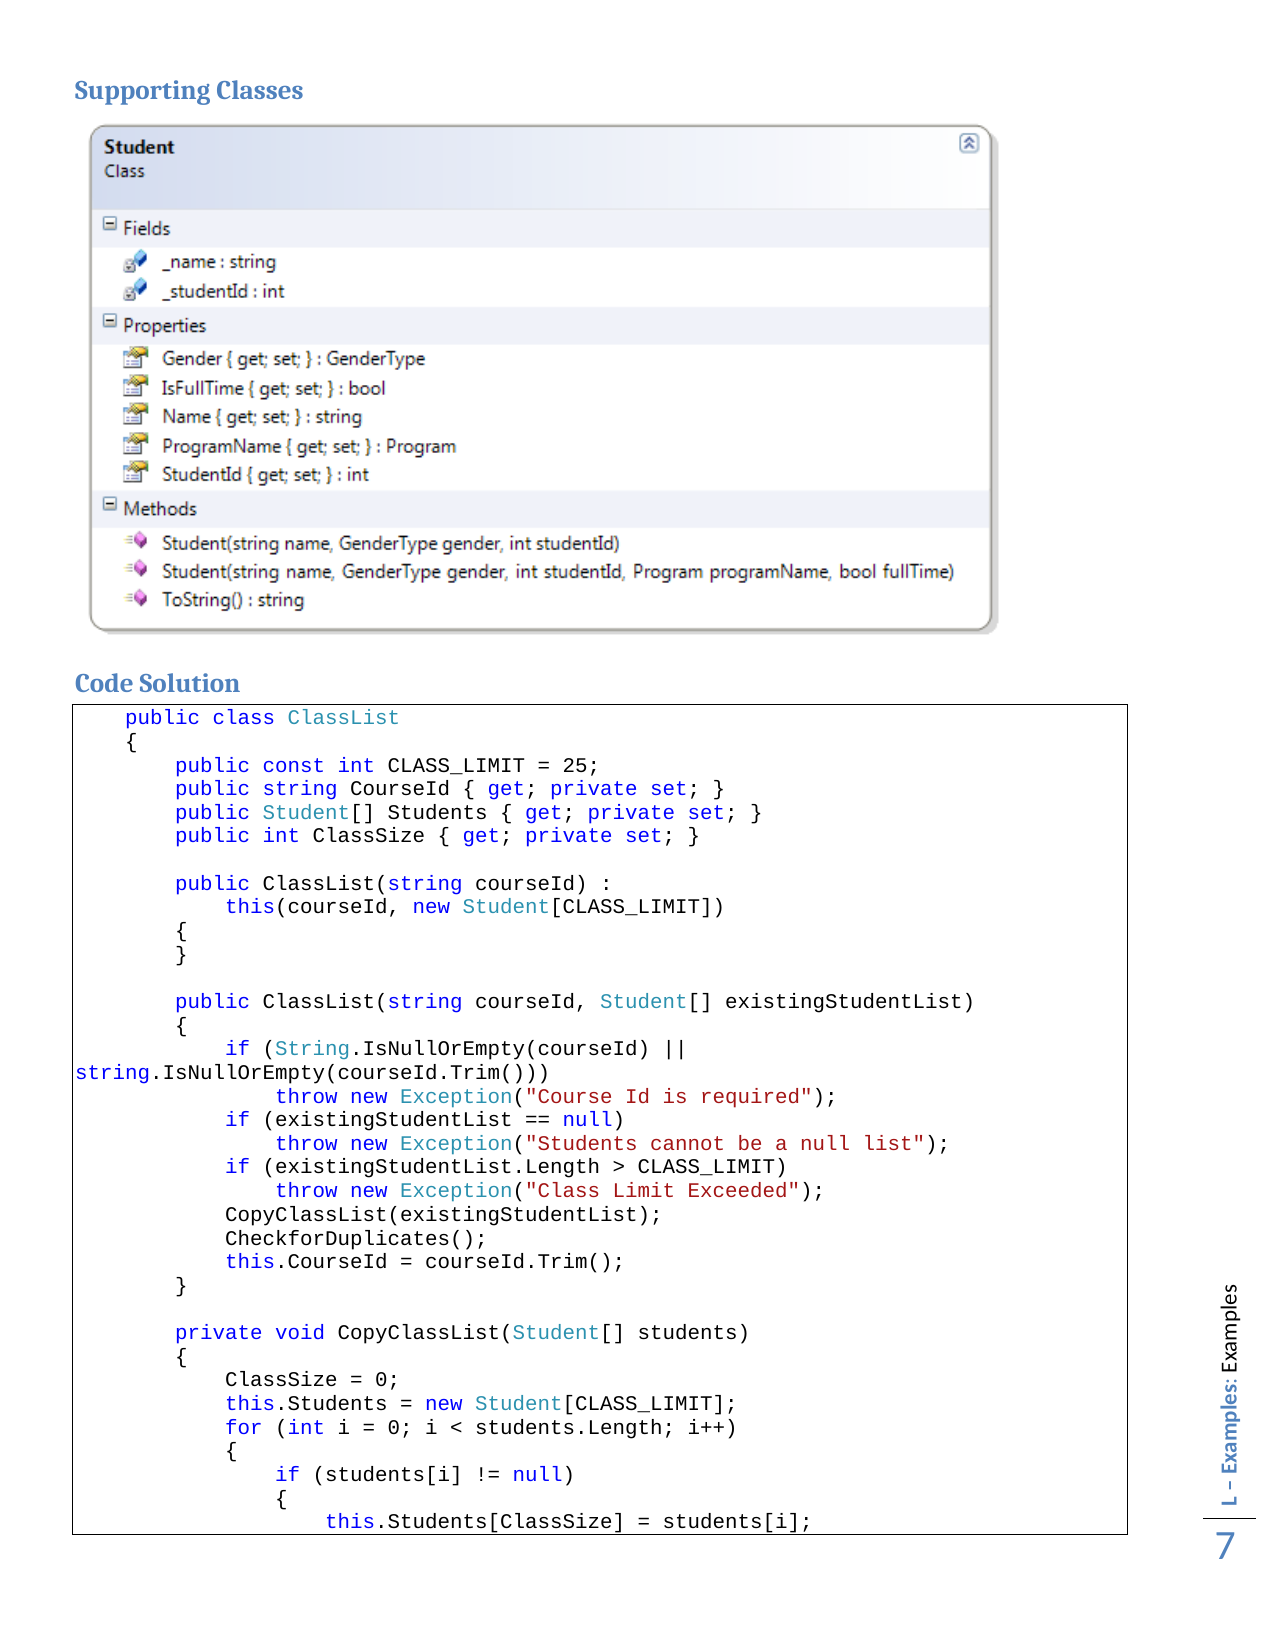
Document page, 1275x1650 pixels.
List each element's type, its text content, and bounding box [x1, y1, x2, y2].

text CheckforDuplicates(); [75, 1227, 1125, 1251]
text this(courseId, new Student[CLASS_LIMIT]) [75, 896, 1125, 920]
text this.CourseId = courseId.Trim(); [75, 1251, 1125, 1275]
text this.Students = new Student[CLASS_LIMIT]; [75, 1393, 1125, 1417]
text public ClassList(string courseId, Student[] existingStudentList) [75, 991, 1125, 1015]
text public class ClassList [73, 705, 1127, 731]
text } [75, 1275, 1125, 1298]
subtitle Code Solution [75, 668, 1125, 699]
text { [75, 1346, 1125, 1369]
text for (int i = 0; i < students.Length; i++) [75, 1417, 1125, 1440]
text public Student[] Students { get; private set; } [75, 802, 1125, 826]
text private void CopyClassList(Student[] students) [75, 1322, 1125, 1346]
text { [75, 920, 1125, 944]
text { [75, 1015, 1125, 1038]
text public string CourseId { get; private set; } [75, 778, 1125, 802]
text throw new Exception("Class Limit Exceeded"); [75, 1180, 1125, 1204]
text { [75, 1440, 1125, 1464]
text if (students[i] != null) [75, 1464, 1125, 1488]
text { [75, 1488, 1125, 1511]
text } [75, 944, 1125, 967]
text throw new Exception("Course Id is required"); [75, 1086, 1125, 1109]
text if (existingStudentList.Length > CLASS_LIMIT) [75, 1157, 1125, 1180]
text public int ClassSize { get; private set; } [75, 826, 1125, 849]
text if (existingStudentList == null) [75, 1109, 1125, 1133]
text CopyClassList(existingStudentList); [75, 1204, 1125, 1227]
subtitle Supporting Classes [75, 75, 1125, 106]
picture [75, 110, 1005, 644]
text if (String.IsNullOrEmpty(courseId) || string.IsNullOrEmpty(courseId.Trim())) [75, 1038, 1125, 1086]
text ClassSize = 0; [75, 1369, 1125, 1393]
text this.Students[ClassSize] = students[i]; [75, 1511, 1125, 1534]
text throw new Exception("Students cannot be a null list"); [75, 1133, 1125, 1157]
text public ClassList(string courseId) : [75, 873, 1125, 896]
text { [75, 731, 1125, 754]
text public const int CLASS_LIMIT = 25; [75, 754, 1125, 778]
